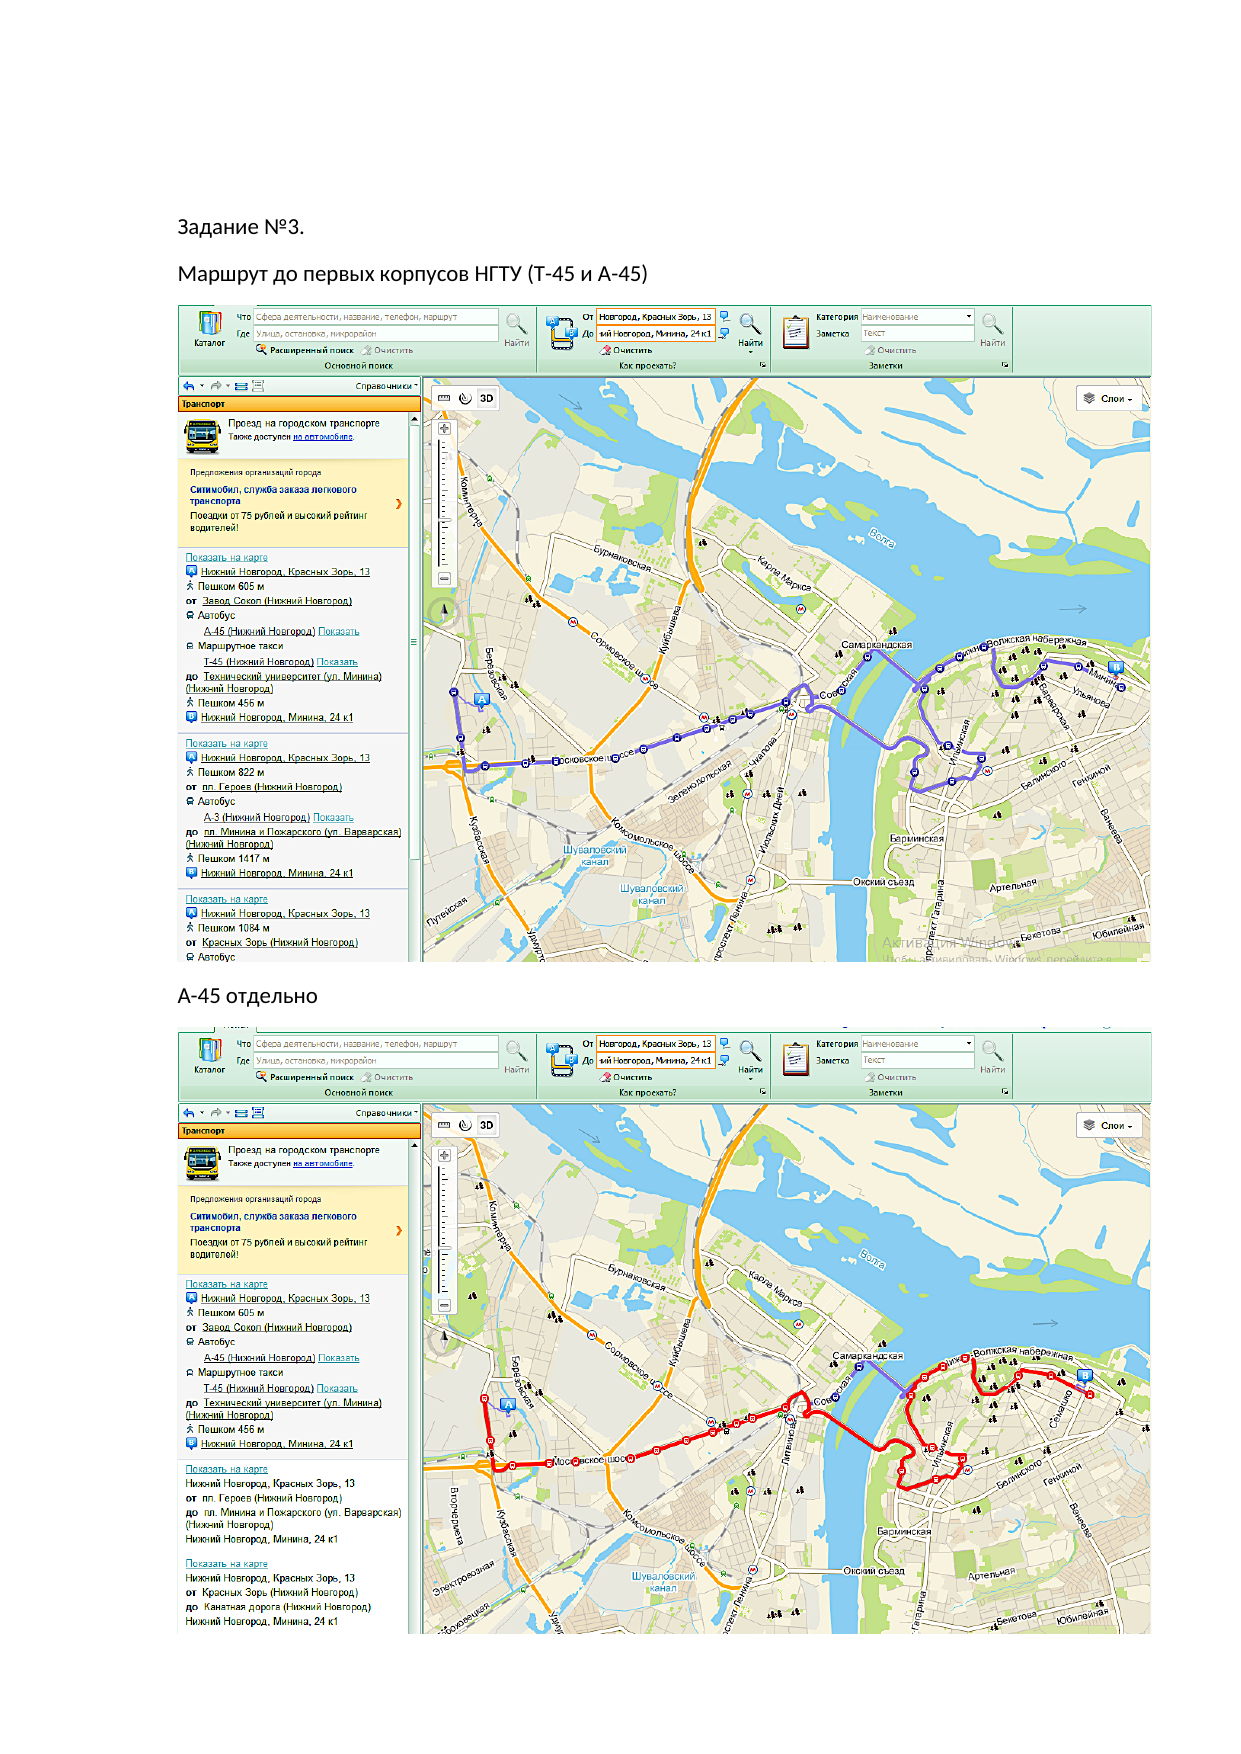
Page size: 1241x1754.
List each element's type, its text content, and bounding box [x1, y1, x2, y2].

text Задание №3. [177, 212, 1152, 240]
text А-45 отдельно [177, 981, 1152, 1009]
picture [177, 1027, 1152, 1634]
text Маршрут до первых корпусов НГТУ (Т-45 и А-45) [177, 259, 1152, 287]
picture [177, 305, 1152, 962]
